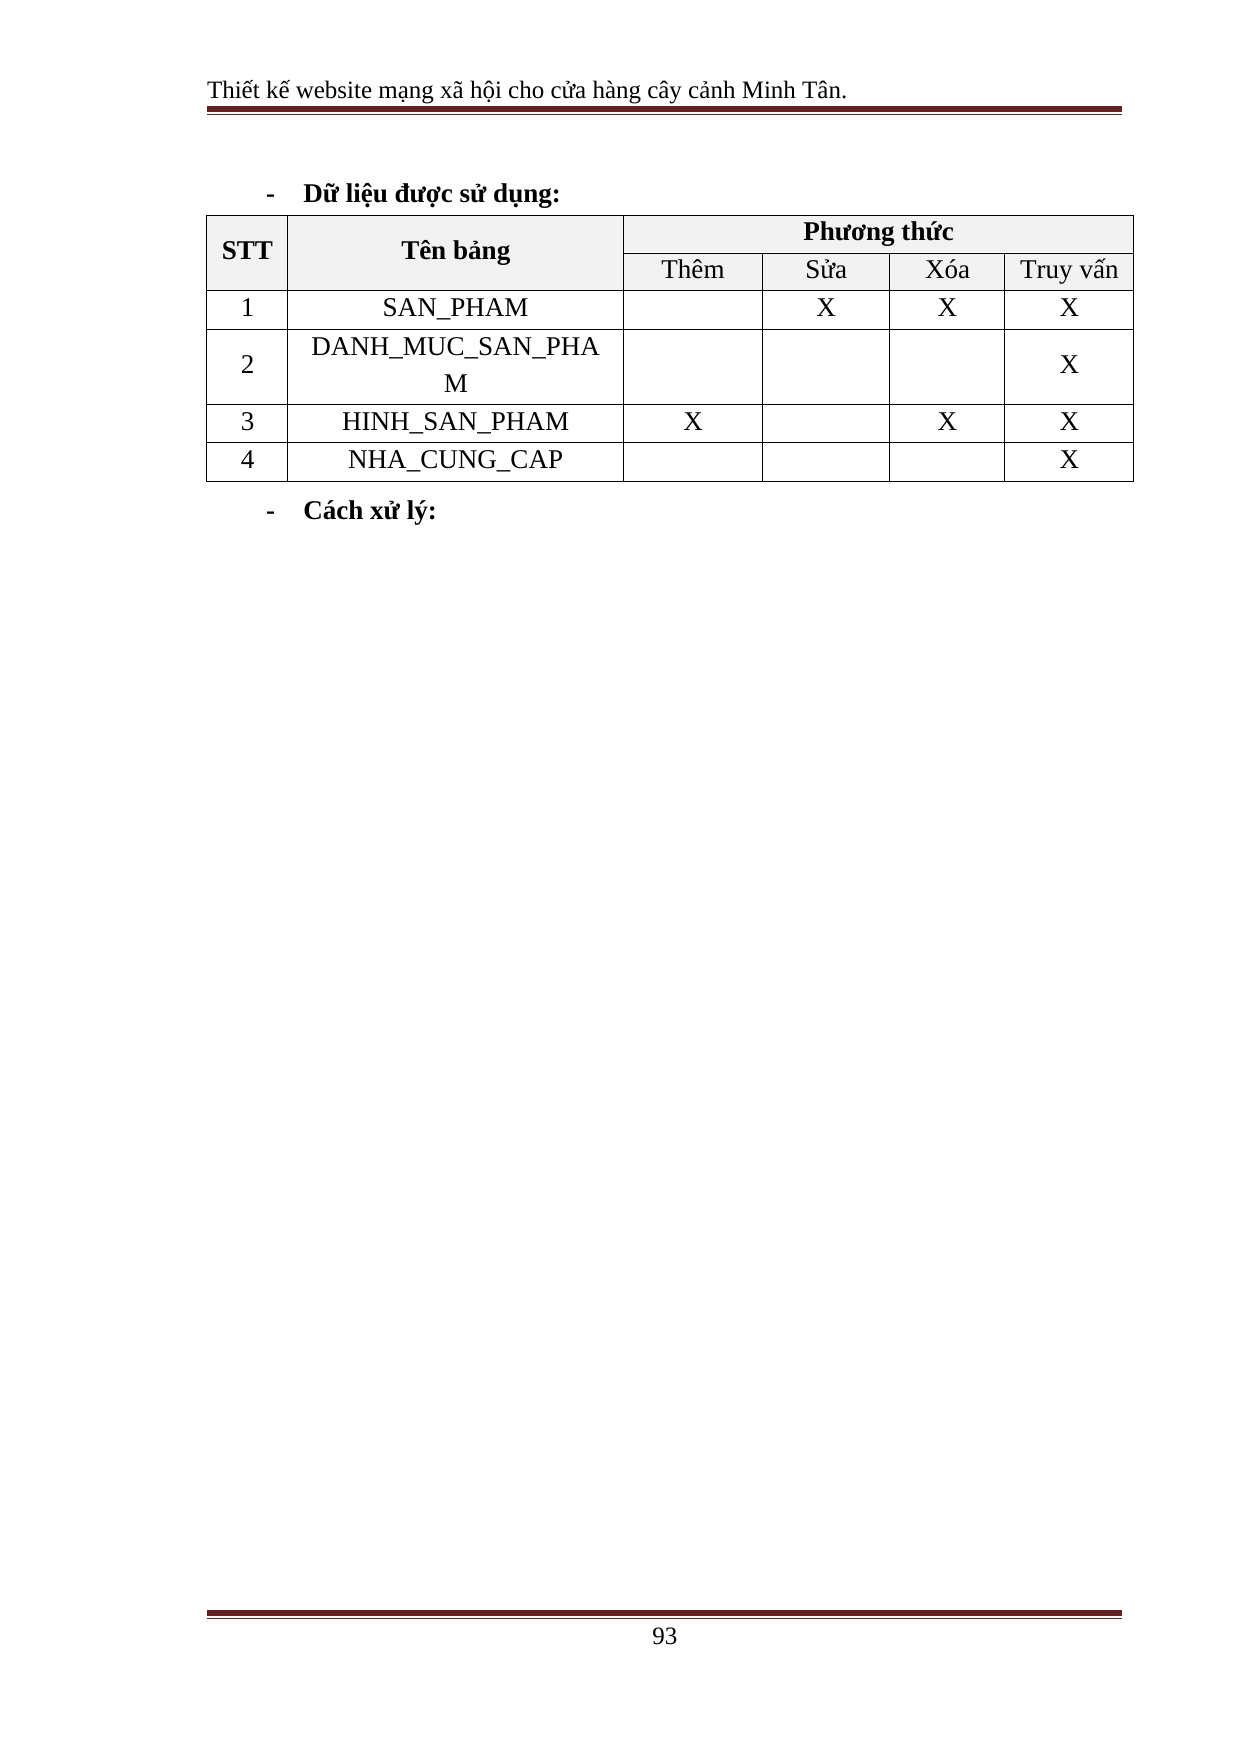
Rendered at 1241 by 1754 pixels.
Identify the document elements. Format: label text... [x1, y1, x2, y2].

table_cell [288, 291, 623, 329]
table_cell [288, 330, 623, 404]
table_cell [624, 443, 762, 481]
list Cách xử lý: [266, 494, 1122, 525]
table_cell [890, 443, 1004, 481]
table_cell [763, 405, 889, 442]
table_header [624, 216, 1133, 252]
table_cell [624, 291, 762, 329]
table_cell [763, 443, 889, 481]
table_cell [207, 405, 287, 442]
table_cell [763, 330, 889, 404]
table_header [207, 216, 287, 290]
list Dữ liệu được sử dụng: [266, 177, 1122, 208]
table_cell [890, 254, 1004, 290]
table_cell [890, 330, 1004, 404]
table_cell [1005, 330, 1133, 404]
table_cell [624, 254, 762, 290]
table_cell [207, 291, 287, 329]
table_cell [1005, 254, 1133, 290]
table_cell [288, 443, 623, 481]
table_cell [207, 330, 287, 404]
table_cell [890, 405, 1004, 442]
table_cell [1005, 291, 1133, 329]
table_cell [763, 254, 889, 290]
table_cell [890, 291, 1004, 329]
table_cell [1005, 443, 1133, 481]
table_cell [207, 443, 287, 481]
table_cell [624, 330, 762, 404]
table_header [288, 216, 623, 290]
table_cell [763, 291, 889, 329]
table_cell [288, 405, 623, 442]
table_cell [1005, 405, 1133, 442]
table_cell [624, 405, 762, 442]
